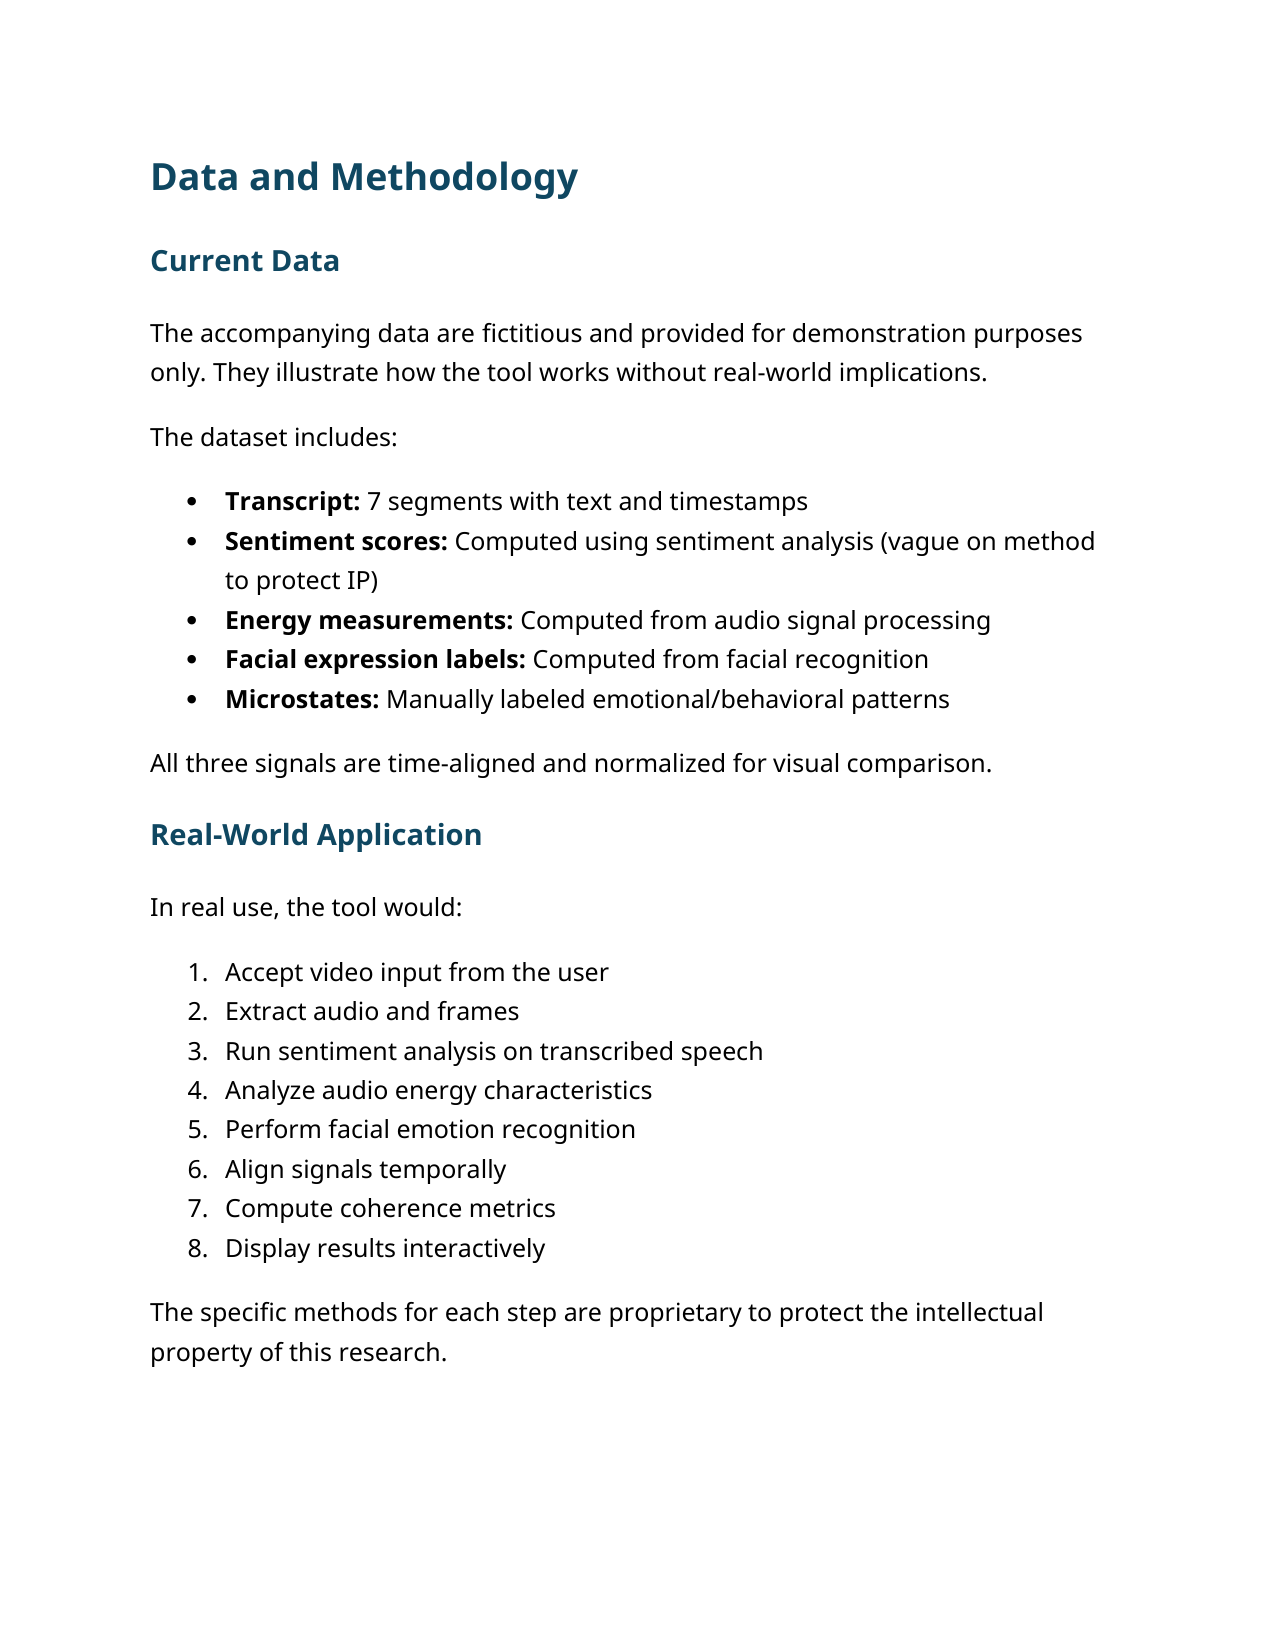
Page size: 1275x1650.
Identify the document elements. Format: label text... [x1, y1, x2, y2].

list Accept video input from the user [187, 954, 1125, 988]
subtitle Real-World Application [150, 814, 1125, 854]
list Perform facial emotion recognition [187, 1112, 1125, 1146]
list Compute coherence metrics [187, 1191, 1125, 1225]
list Energy measurements: Computed from audio signal processing [187, 602, 1125, 636]
list Sentiment scores: Computed using sentiment analysis (vague on method to protect IP) [187, 523, 1125, 597]
list Microstates: Manually labeled emotional/behavioral patterns [187, 681, 1125, 715]
list Transcript: 7 segments with text and timestamps [187, 484, 1125, 518]
list Align signals temporally [187, 1152, 1125, 1186]
list Run sentiment analysis on transcribed speech [187, 1033, 1125, 1067]
text In real use, the tool would: [150, 890, 1125, 924]
text All three signals are time-aligned and normalized for visual comparison. [150, 746, 1125, 780]
list Analyze audio energy characteristics [187, 1073, 1125, 1107]
subtitle Data and Methodology [150, 150, 1125, 201]
subtitle Current Data [150, 240, 1125, 280]
list Extract audio and frames [187, 994, 1125, 1028]
text The dataset includes: [150, 419, 1125, 453]
list Display results interactively [187, 1231, 1125, 1265]
list Facial expression labels: Computed from facial recognition [187, 642, 1125, 676]
text The specific methods for each step are proprietary to protect the intellectual property of this research. [150, 1295, 1125, 1369]
text The accompanying data are fictitious and provided for demonstration purposes only. They illustrate how the tool works without real-world implications. [150, 316, 1125, 389]
